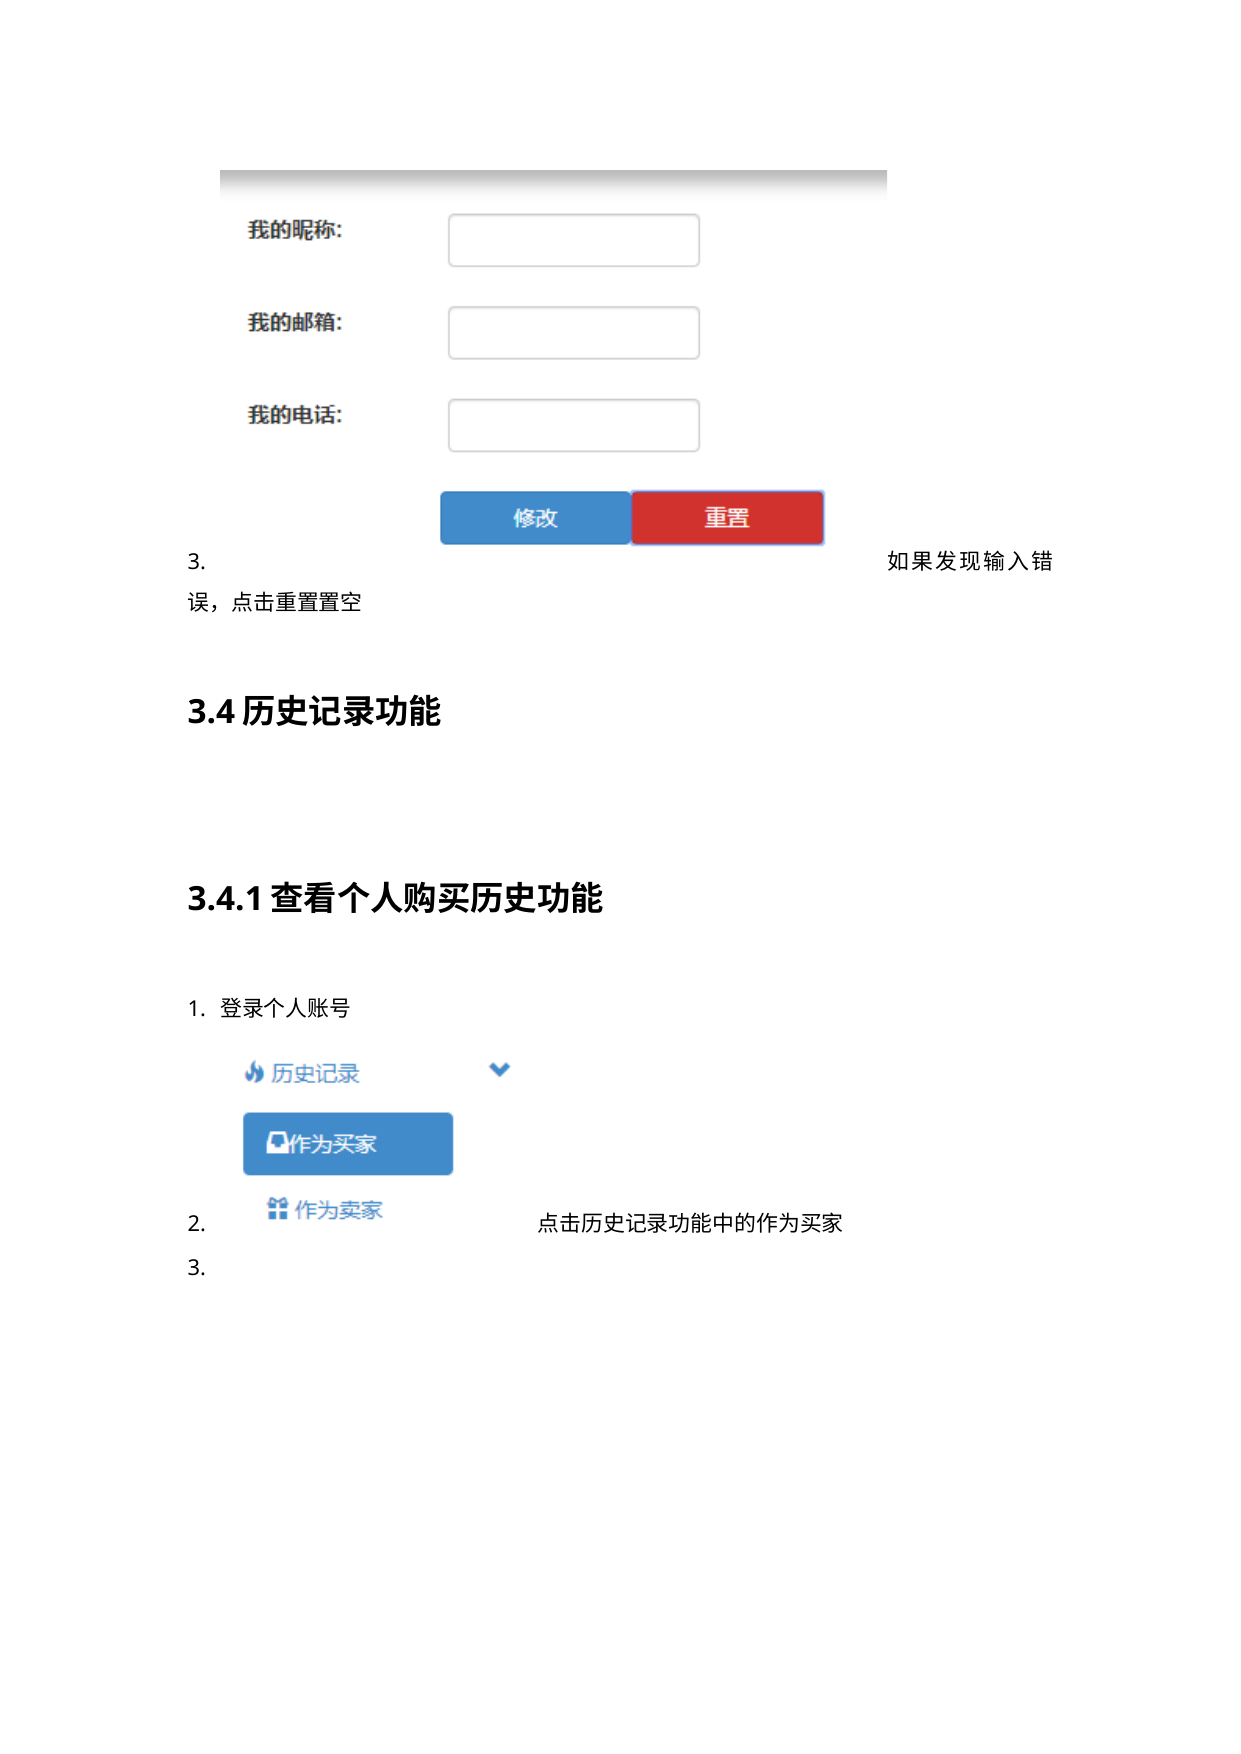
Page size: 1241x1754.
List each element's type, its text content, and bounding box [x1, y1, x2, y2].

list 登录个人账号 [187, 991, 1053, 1023]
picture [220, 1036, 538, 1232]
subtitle 3.4历史记录功能 [187, 677, 1053, 742]
subtitle 3.4.1查看个人购买历史功能 [187, 863, 1053, 928]
picture [220, 170, 888, 570]
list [187, 1251, 1053, 1283]
